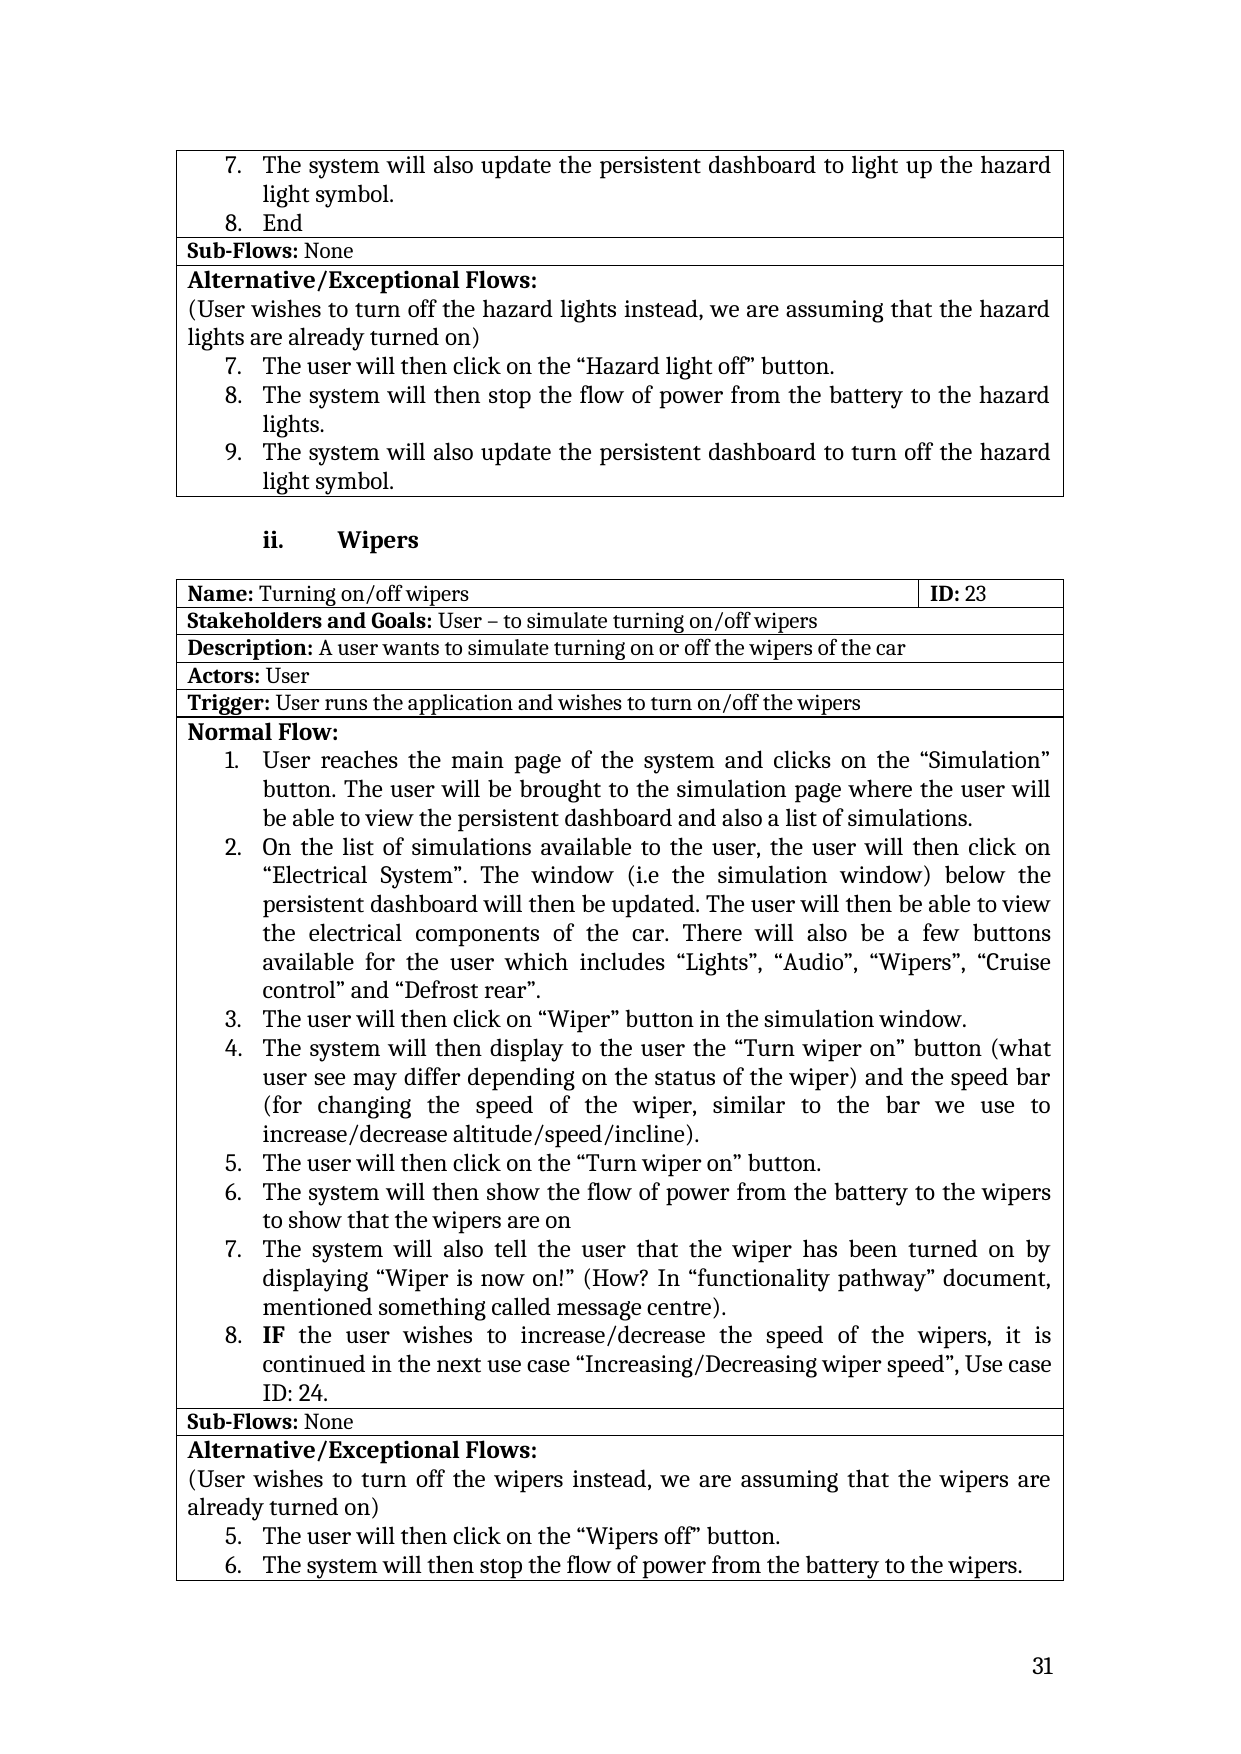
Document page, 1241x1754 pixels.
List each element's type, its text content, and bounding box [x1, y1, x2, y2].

table_cell Actors: User [177, 663, 1063, 689]
table_cell Sub-Flows: None [177, 238, 1063, 265]
table_header ID: 23 [919, 580, 1063, 607]
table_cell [177, 1436, 1063, 1579]
table_cell Stakeholders and Goals: User – to simulate turning on/off wipers [177, 608, 1063, 634]
table_cell Normal Flow: User reaches the main page of the system and clicks on the “Simulation” button. The user will be brought to the simulation page where the user will be able to view the persistent dashboard and also a list of simulations. On the list of simulations available to the user, the user will then click on “Electrical System”. The window (i.e the simulation window) below the persistent dashboard will then be updated. The user will then be able to view the electrical components of the car. There will also be a few buttons available for the user which includes “Lights”, “Audio”, “Wipers”, “Cruise control” and “Defrost rear”. The user will then click on “Wiper” button in the simulation window. The system will then display to the user the “Turn wiper on” button (what user see may differ depending on the status of the wiper) and the speed bar (for changing the speed of the wiper, similar to the bar we use to increase/decrease altitude/speed/incline). The user will then click on the “Turn wiper on” button. The system will then show the flow of power from the battery to the wipers to show that the wipers are on The system will also tell the user that the wiper has been turned on by displaying “Wiper is now on!” (How? In “functionality pathway” document, mentioned something called message centre). IF the user wishes to increase/decrease the speed of the wipers, it is continued in the next use case “Increasing/Decreasing wiper speed”, Use case ID: 24. [177, 718, 1063, 1407]
table_cell Trigger: User runs the application and wishes to turn on/off the wipers [177, 690, 1063, 716]
table_header Name: Turning on/off wipers [177, 580, 918, 607]
table_cell Sub-Flows: None [177, 1409, 1063, 1435]
list Wipers [262, 526, 1053, 554]
table_cell Description: A user wants to simulate turning on or off the wipers of the car [177, 635, 1063, 662]
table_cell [177, 151, 1063, 237]
table_cell Alternative/Exceptional Flows: (User wishes to turn off the hazard lights instead, we are assuming that the hazard lights are already turned on) The user will then click on the “Hazard light off” button. The system will then stop the flow of power from the battery to the hazard lights. The system will also update the persistent dashboard to turn off the hazard light symbol. [177, 266, 1063, 496]
